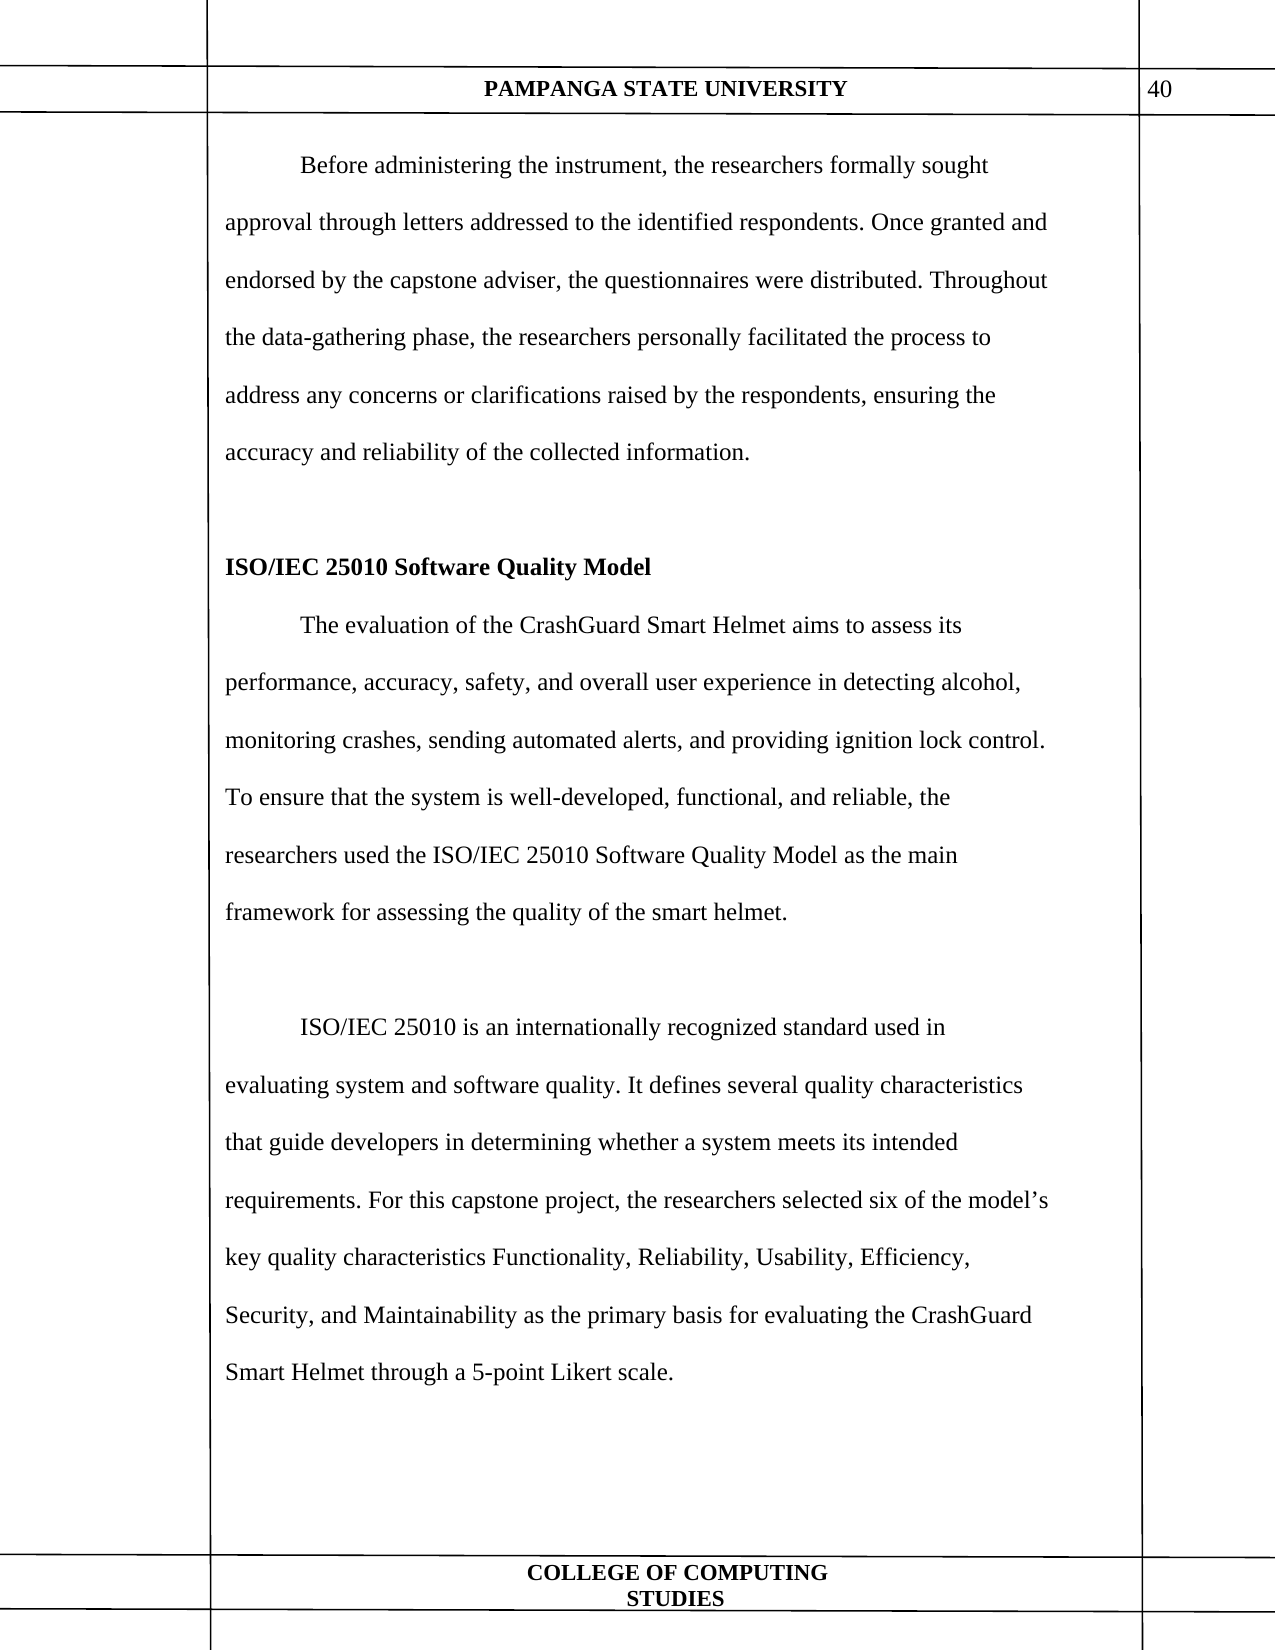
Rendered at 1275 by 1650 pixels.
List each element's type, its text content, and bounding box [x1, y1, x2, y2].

text Before administering the instrument, the researchers formally sought approval through letters addressed to the identified respondents. Once granted and endorsed by the capstone adviser, the questionnaires were distributed. Throughout the data-gathering phase, the researchers personally facilitated the process to address any concerns or clarifications raised by the respondents, ensuring the accuracy and reliability of the collected information. [225, 150, 1050, 466]
text The evaluation of the CrashGuard Smart Helmet aims to assess its performance, accuracy, safety, and overall user experience in detecting alcohol, monitoring crashes, sending automated alerts, and providing ignition lock control. To ensure that the system is well-developed, functional, and reliable, the researchers used the ISO/IEC 25010 Software Quality Model as the main framework for assessing the quality of the smart helmet. [225, 610, 1050, 926]
text ISO/IEC 25010 is an internationally recognized standard used in evaluating system and software quality. It defines several quality characteristics that guide developers in determining whether a system meets its intended requirements. For this capstone project, the researchers selected six of the model’s key quality characteristics Functionality, Reliability, Usability, Efficiency, Security, and Maintainability as the primary basis for evaluating the CrashGuard Smart Helmet through a 5-point Likert scale. [225, 1012, 1050, 1386]
text ISO/IEC 25010 Software Quality Model [225, 552, 1050, 581]
